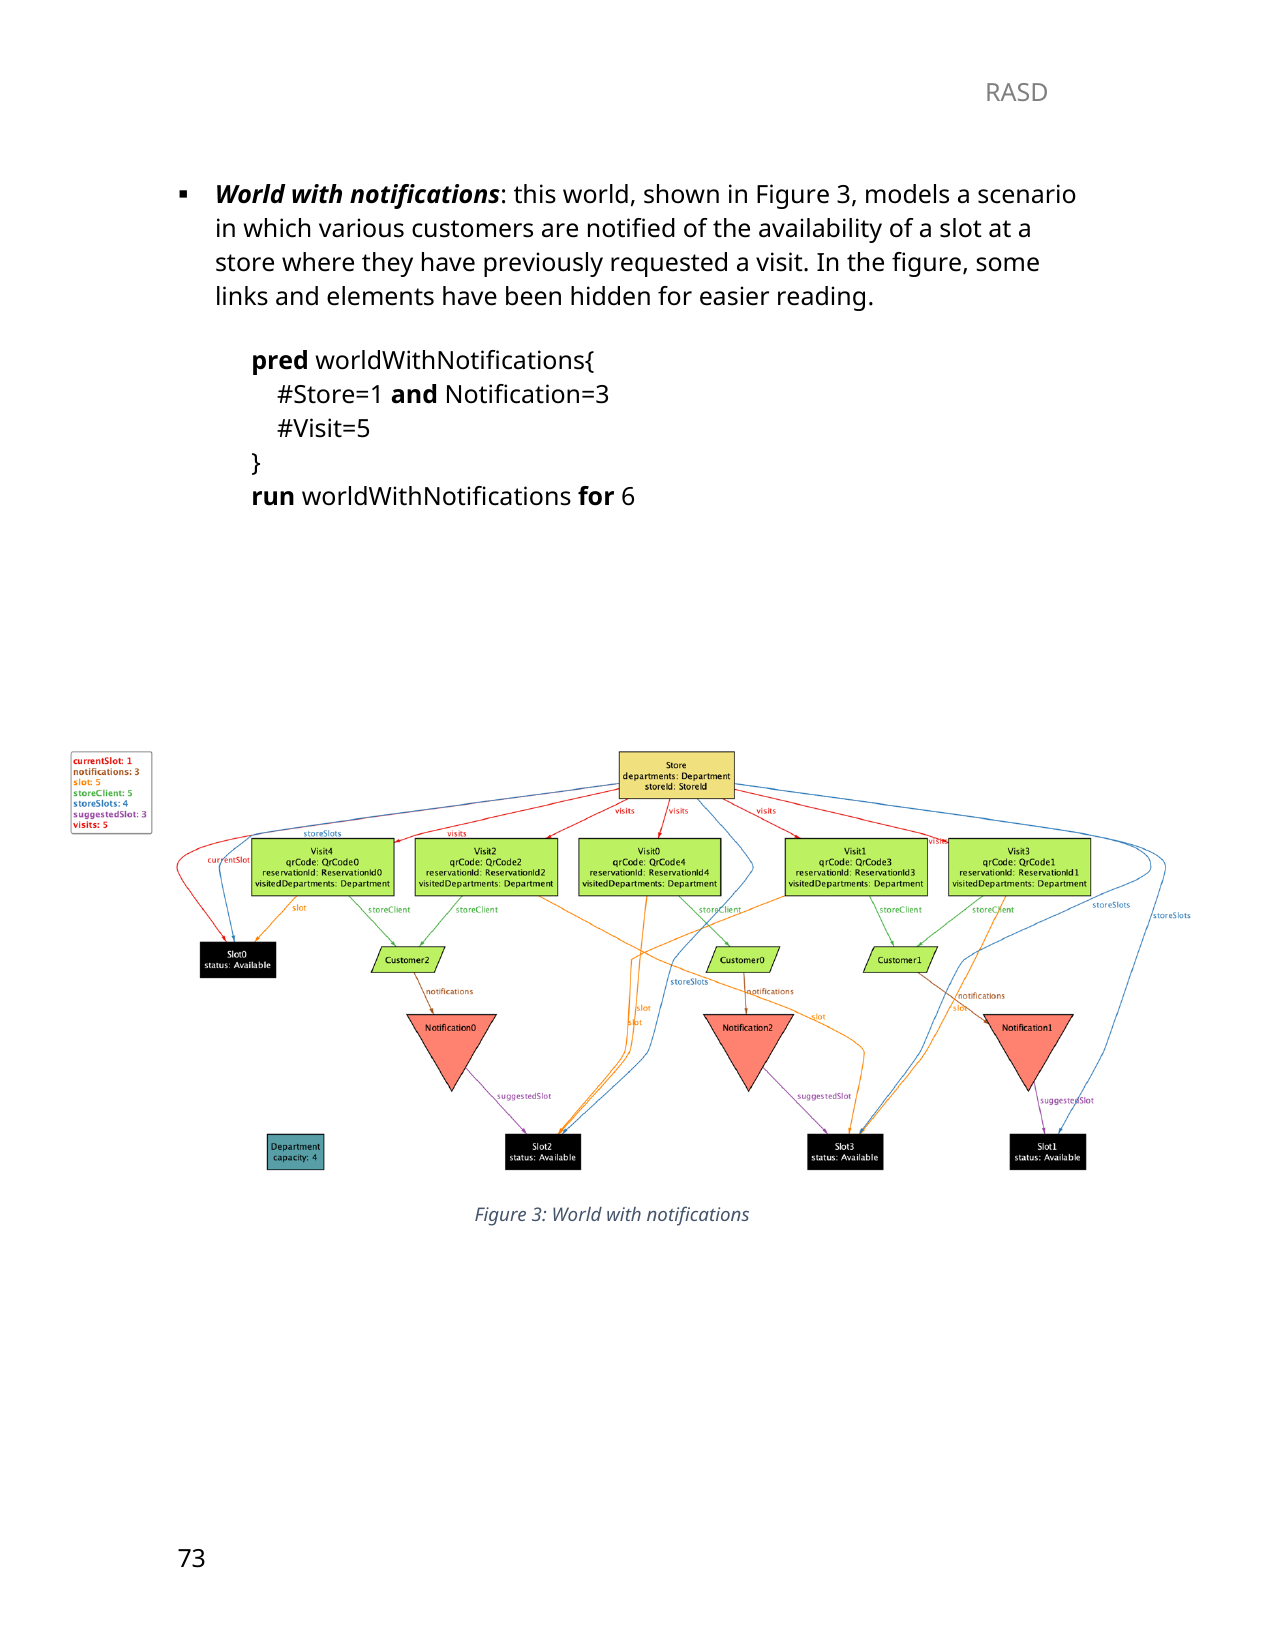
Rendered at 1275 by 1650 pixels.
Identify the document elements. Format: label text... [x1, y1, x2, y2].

text #Store=1 and Notification=3 [251, 376, 1048, 410]
text #Visit=5 [251, 410, 1048, 444]
picture [67, 745, 1208, 1191]
text run worldWithNotifications for 6 [251, 478, 1048, 513]
list World with notifications: this world, shown in Figure 3, models a scenario in which various customers are notified of the availability of a slot at a store where they have previously requested a visit. In the figure, some links and elements have been hidden for easier reading. [177, 177, 1098, 313]
text pred worldWithNotifications{ [251, 342, 1048, 376]
text } [251, 444, 1048, 478]
